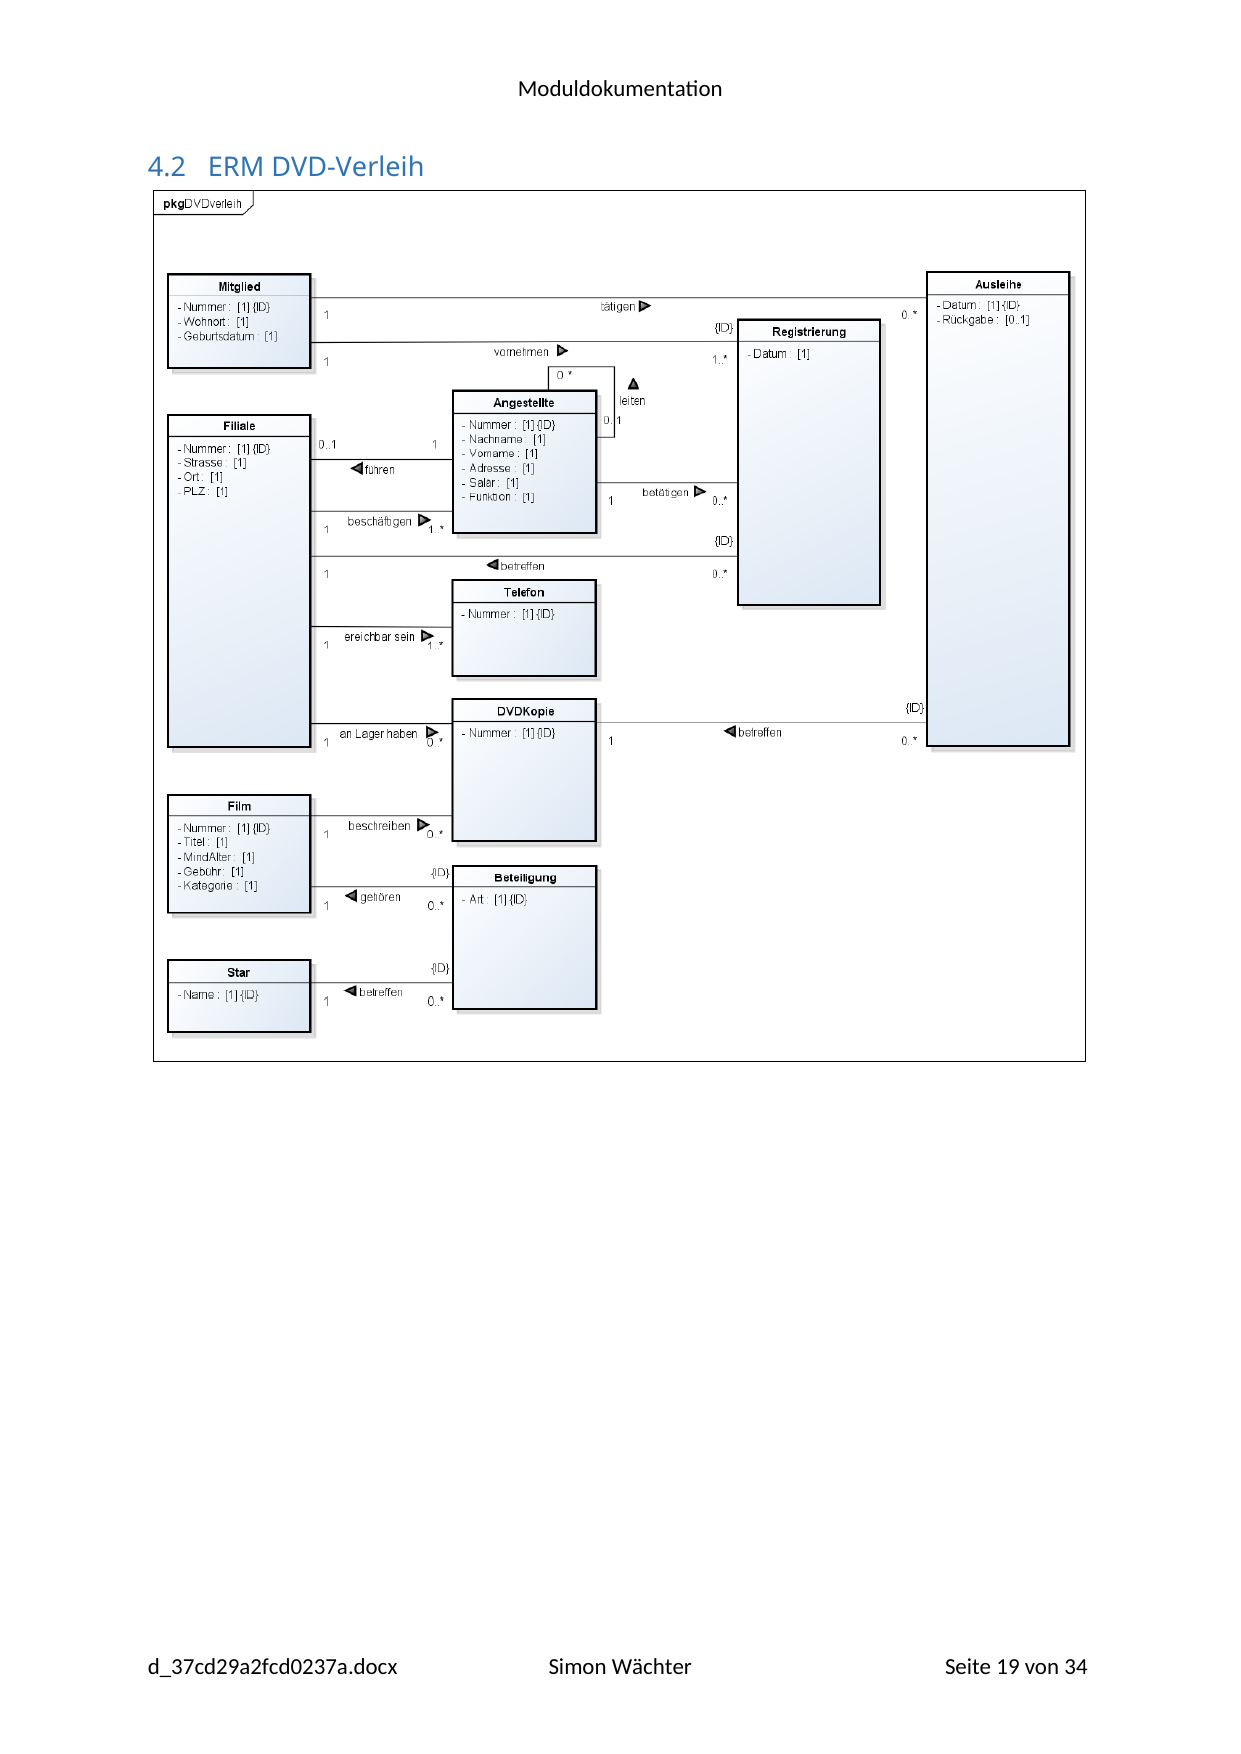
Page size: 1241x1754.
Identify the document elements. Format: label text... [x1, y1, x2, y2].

picture [147, 187, 1093, 1067]
subtitle ERM DVD-Verleih [148, 148, 1093, 184]
